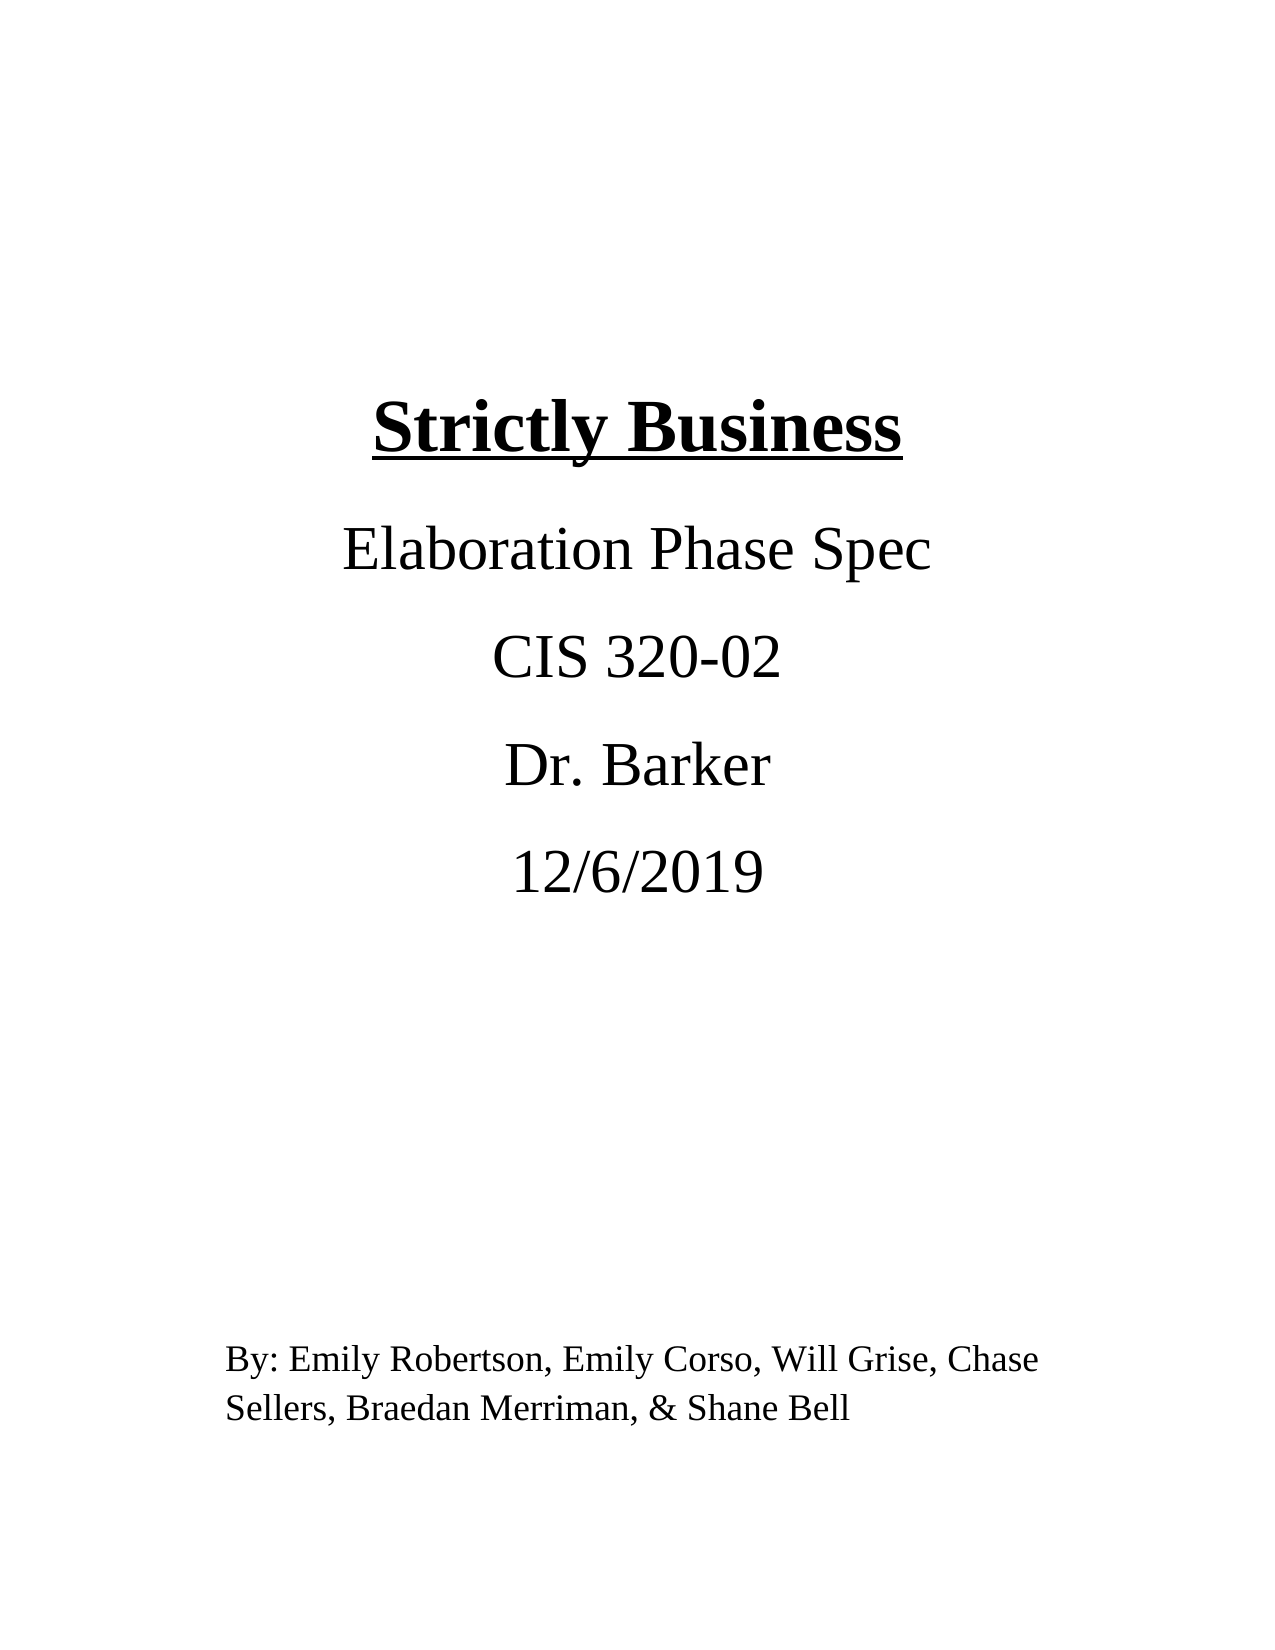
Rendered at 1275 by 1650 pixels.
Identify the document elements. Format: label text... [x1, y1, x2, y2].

text By: Emily Robertson, Emily Corso, Will Grise, Chase Sellers, Braedan Merriman, & Shane Bell [225, 1336, 1125, 1429]
text Elaboration Phase Spec [150, 511, 1125, 583]
text 12/6/2019 [150, 834, 1125, 906]
text Dr. Barker [150, 726, 1125, 798]
text CIS 320-02 [150, 618, 1125, 691]
text Strictly Business [150, 381, 1125, 467]
